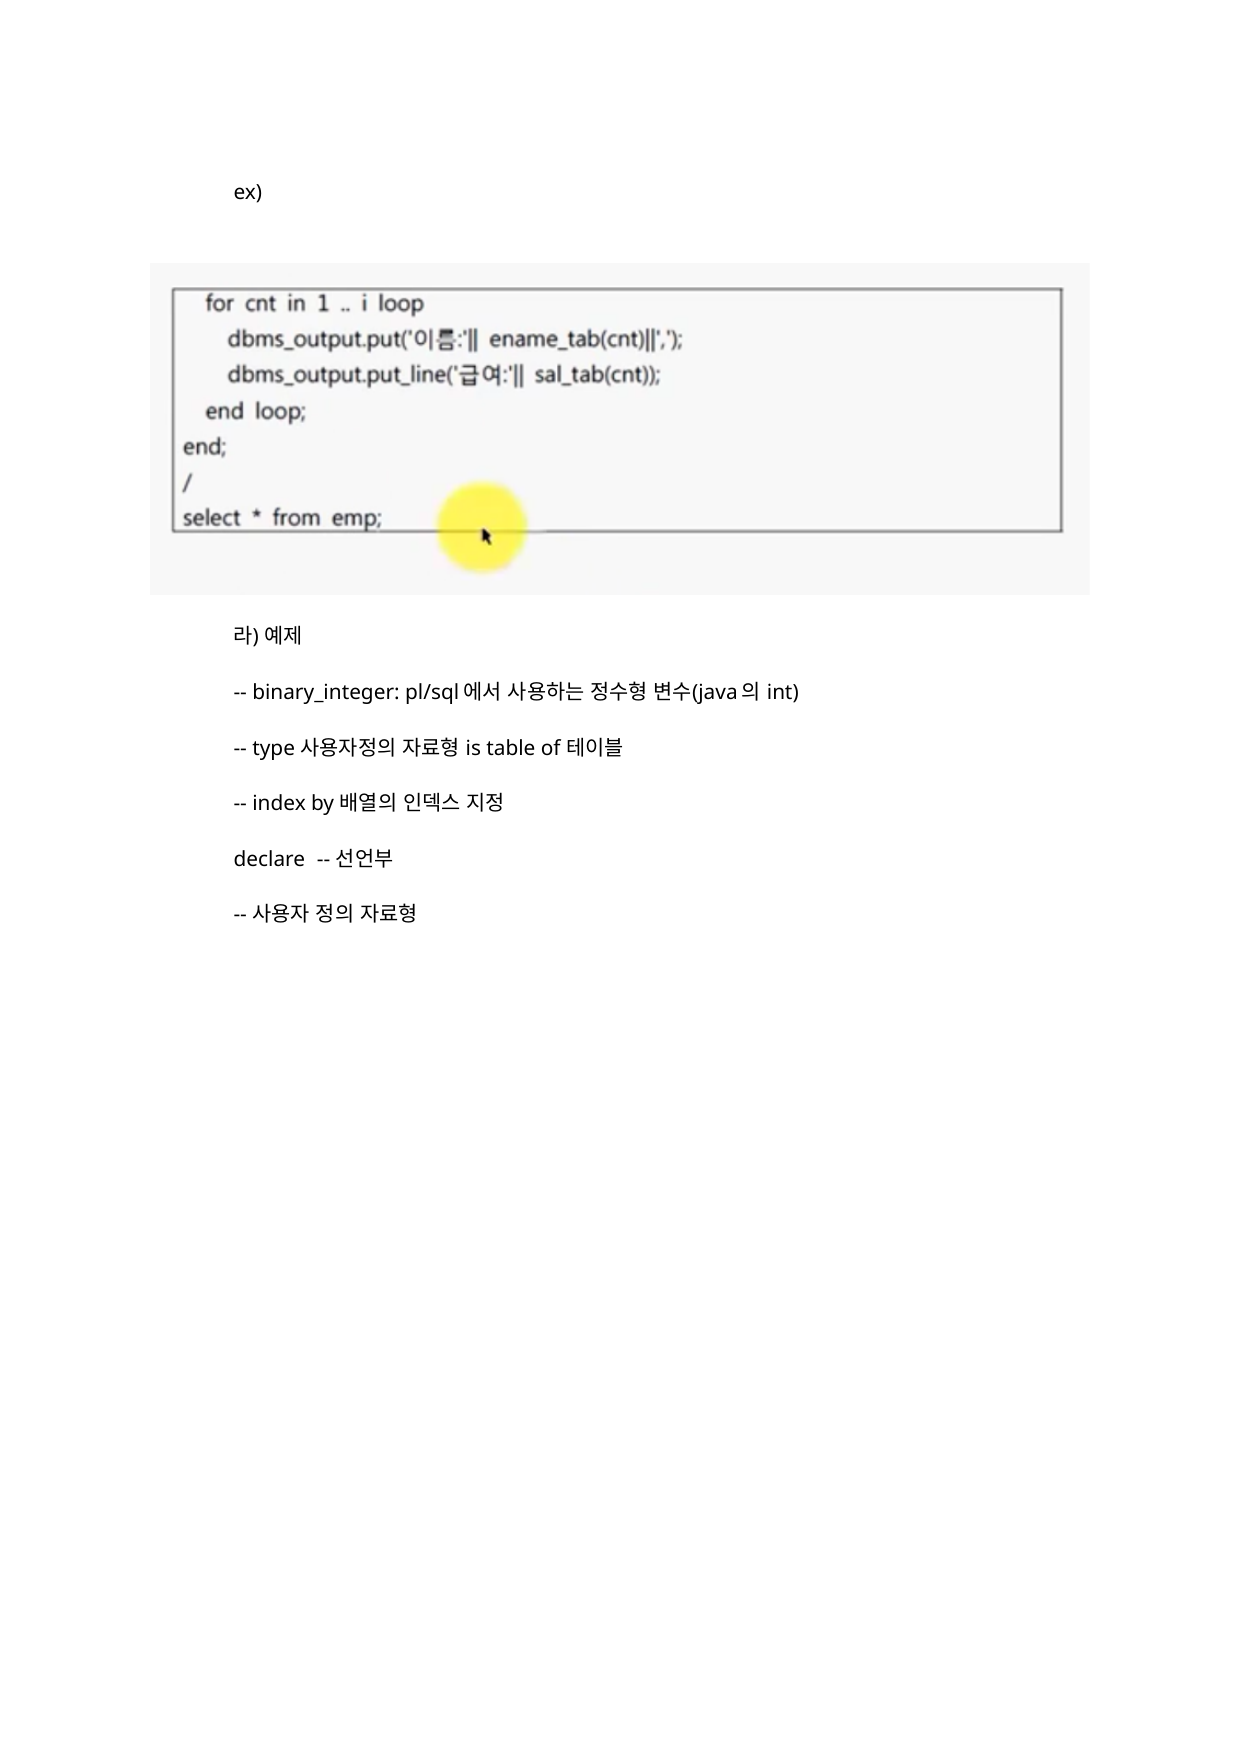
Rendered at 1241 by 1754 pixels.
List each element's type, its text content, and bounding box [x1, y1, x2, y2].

text declare -- 선언부 [150, 842, 1090, 872]
picture [150, 263, 1090, 595]
text -- type 사용자정의 자료형 is table of 테이블 [150, 731, 1090, 761]
text 라) 예제 [150, 619, 1090, 650]
text ex) [150, 177, 1090, 206]
text -- index by 배열의 인덱스 지정 [150, 786, 1090, 817]
text -- binary_integer: pl/sql에서 사용하는 정수형 변수(java의 int) [150, 675, 1090, 705]
text -- 사용자 정의 자료형 [150, 898, 1090, 928]
